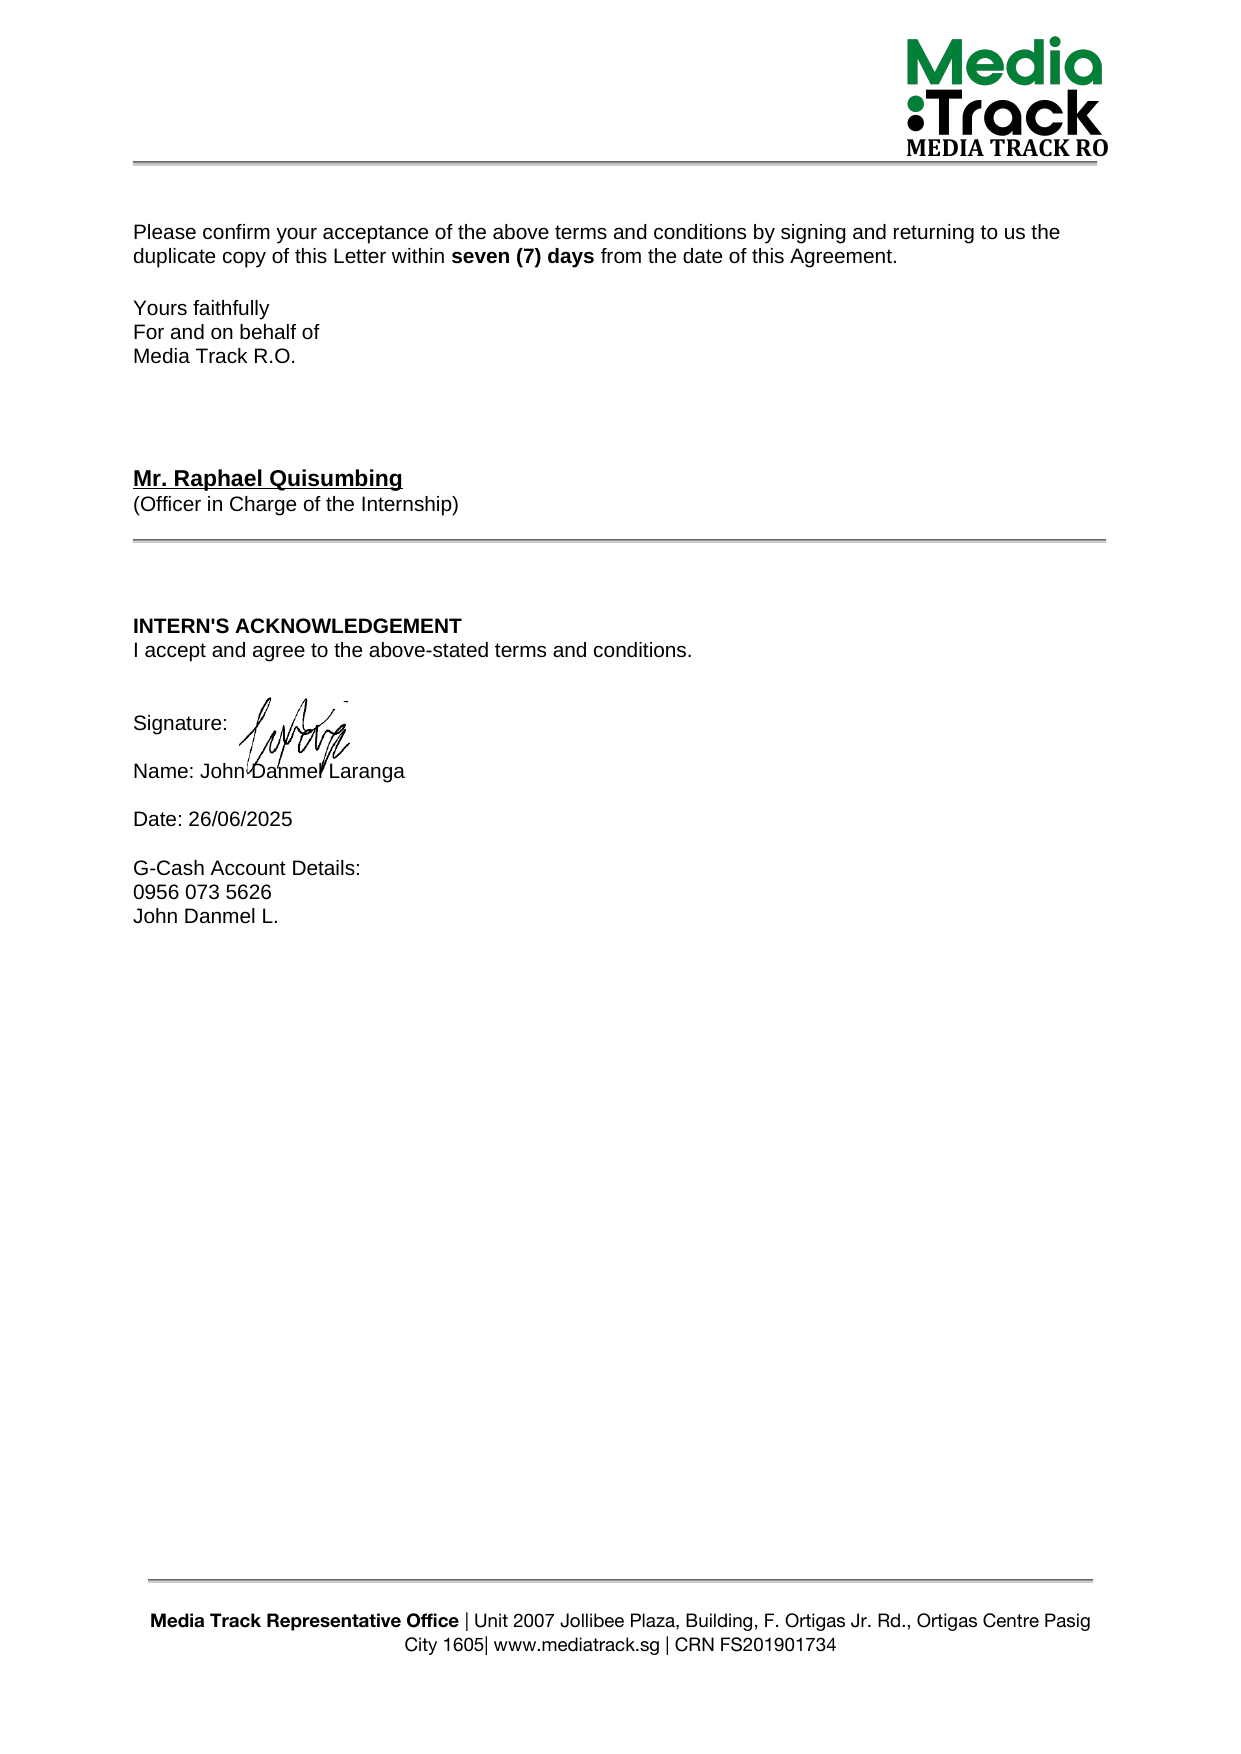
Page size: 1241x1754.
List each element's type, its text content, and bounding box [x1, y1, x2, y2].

text Date: 26/06/2025 [133, 807, 1108, 831]
text 0956 073 5626 [133, 879, 1108, 903]
text I accept and agree to the above-stated terms and conditions. [133, 638, 1108, 662]
text (Officer in Charge of the Internship) [133, 491, 1108, 515]
text Mr. Raphael Quisumbing [133, 465, 1108, 491]
text Name: John Danmel Laranga [370, 759, 1108, 783]
picture [906, 35, 1104, 138]
text Name: John Danmel Laranga [133, 759, 226, 783]
text Signature: [133, 662, 1108, 734]
text Please confirm your acceptance of the above terms and conditions by signing and returning to us the duplicate copy of this Letter within seven (7) days from the date of this Agreement. [133, 220, 1108, 268]
picture [132, 161, 1098, 166]
text G-Cash Account Details: [133, 855, 1108, 879]
text Yours faithfully For and on behalf of Media Track R.O. [133, 272, 1108, 368]
text INTERN'S ACKNOWLEDGEMENT [133, 614, 1108, 638]
picture [132, 539, 1107, 543]
picture [226, 664, 370, 799]
picture [148, 1579, 1094, 1583]
text John Danmel L. [133, 904, 1108, 928]
